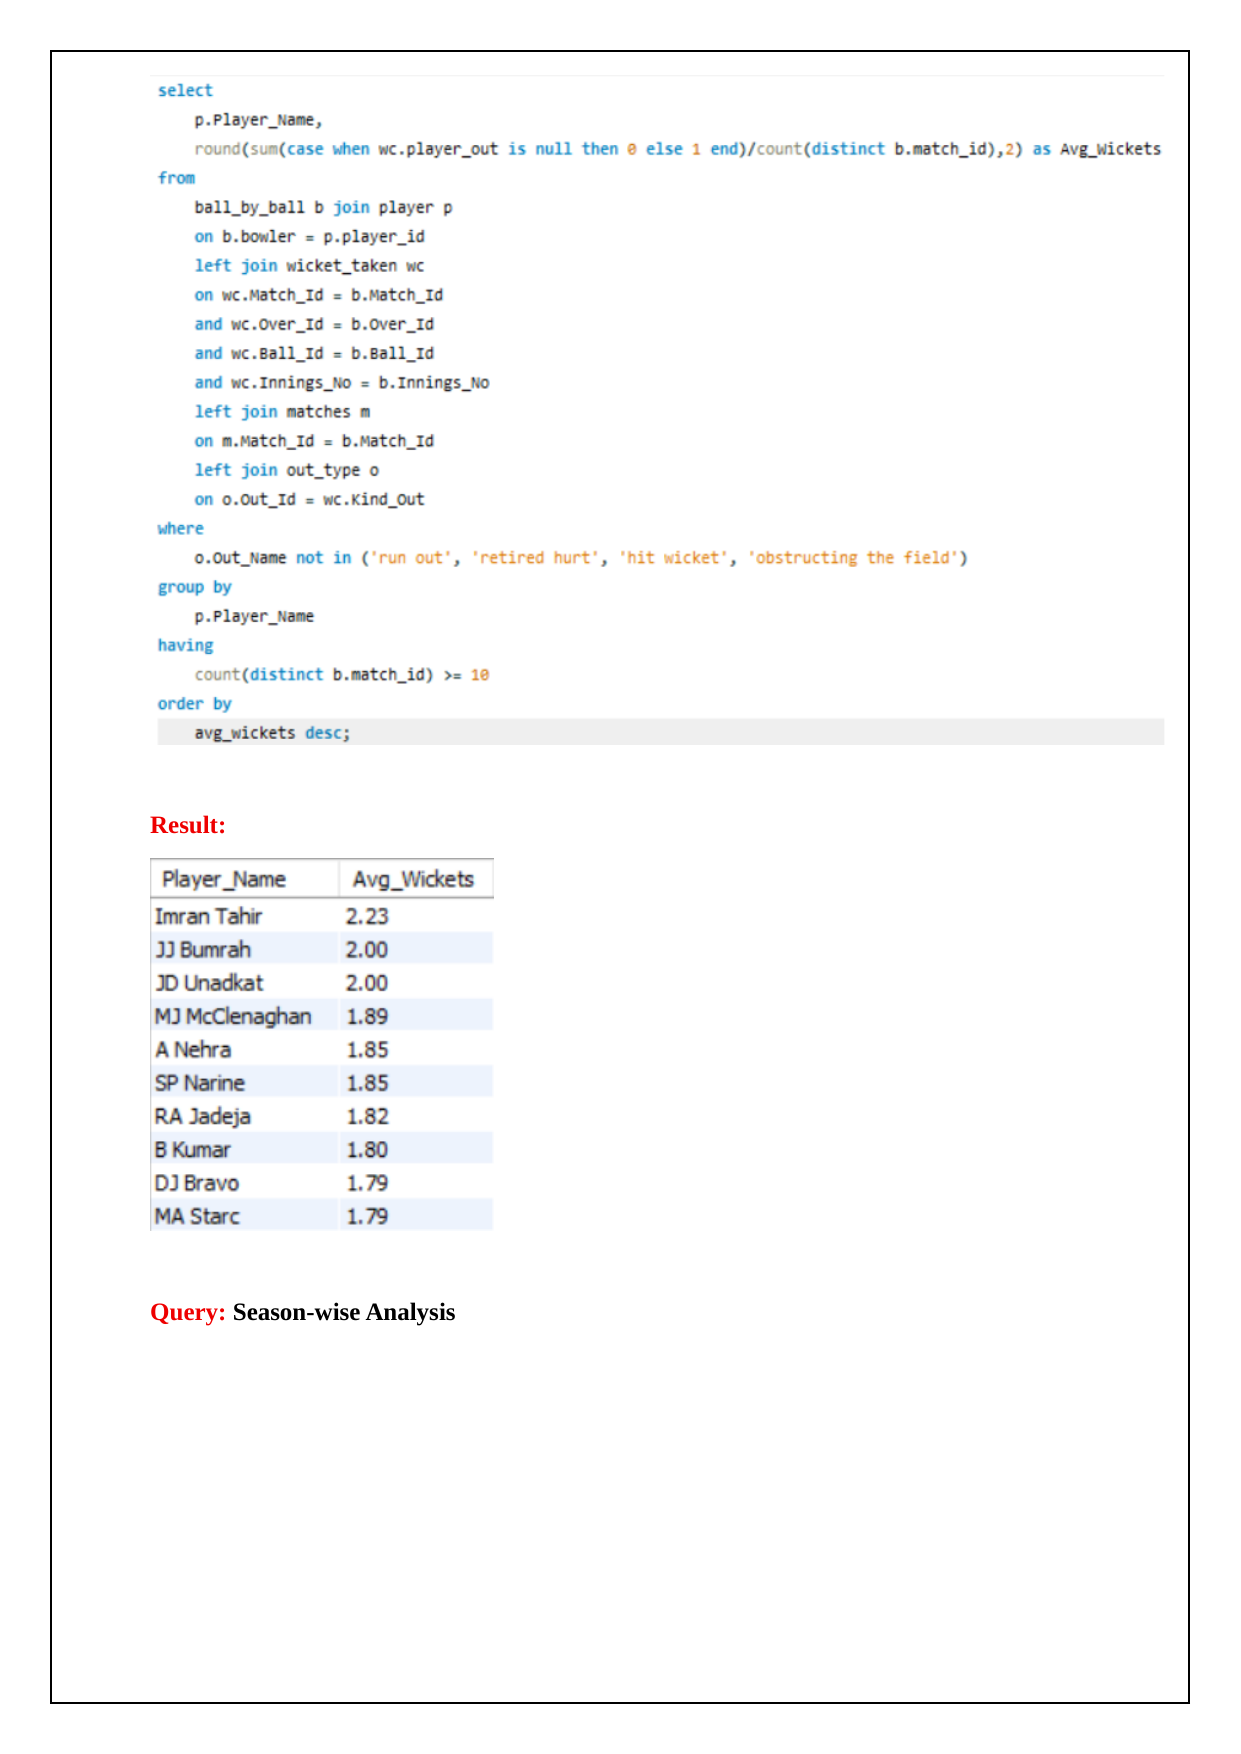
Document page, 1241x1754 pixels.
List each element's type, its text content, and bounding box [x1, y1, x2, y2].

text Query: Season-wise Analysis [75, 1297, 1165, 1326]
text Result: [75, 811, 1165, 839]
picture [150, 858, 494, 1231]
picture [150, 75, 1165, 745]
